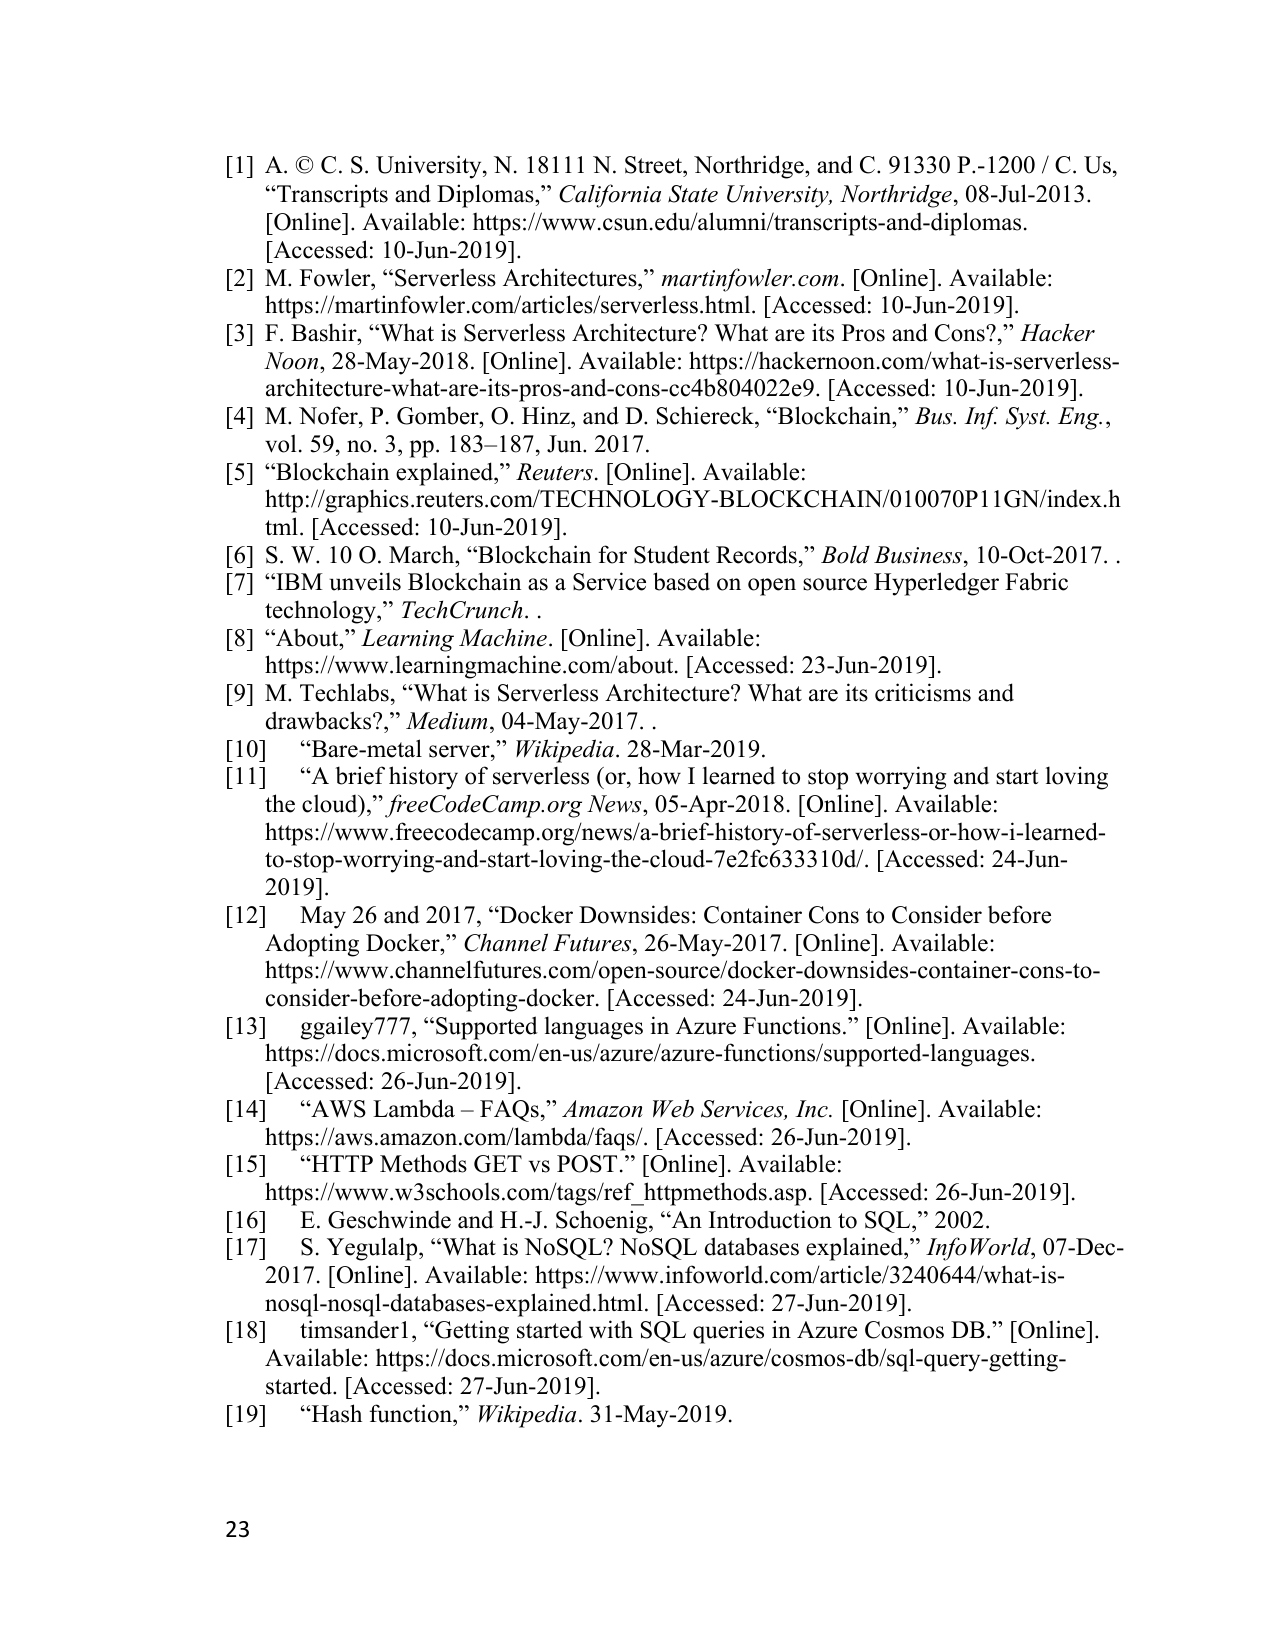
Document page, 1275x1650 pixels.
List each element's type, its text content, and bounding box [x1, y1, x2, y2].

text [1] A. © C. S. University, N. 18111 N. Street, Northridge, and C. 91330 P.-1200 / C. Us, “Transcripts and Diplomas,” California State University, Northridge, 08-Jul-2013. [Online]. Available: https://www.csun.edu/alumni/transcripts-and-diplomas. [Accessed: 10-Jun-2019]. [225, 150, 1125, 264]
text [16] E. Geschwinde and H.-J. Schoenig, “An Introduction to SQL,” 2002. [225, 1206, 1125, 1233]
text [19] “Hash function,” Wikipedia. 31-May-2019. [225, 1400, 1125, 1427]
text [3] F. Bashir, “What is Serverless Architecture? What are its Pros and Cons?,” Hacker Noon, 28-May-2018. [Online]. Available: https://hackernoon.com/what-is-serverless-architecture-what-are-its-pros-and-cons-cc4b804022e9. [Accessed: 10-Jun-2019]. [225, 319, 1125, 402]
text [7] “IBM unveils Blockchain as a Service based on open source Hyperledger Fabric technology,” TechCrunch. . [225, 568, 1125, 624]
text [8] “About,” Learning Machine. [Online]. Available: https://www.learningmachine.com/about. [Accessed: 23-Jun-2019]. [225, 624, 1125, 679]
text [5] “Blockchain explained,” Reuters. [Online]. Available: http://graphics.reuters.com/TECHNOLOGY-BLOCKCHAIN/010070P11GN/index.html. [Accessed: 10-Jun-2019]. [225, 458, 1125, 541]
text [11] “A brief history of serverless (or, how I learned to stop worrying and start loving the cloud),” freeCodeCamp.org News, 05-Apr-2018. [Online]. Available: https://www.freecodecamp.org/news/a-brief-history-of-serverless-or-how-i-learned-to-stop-worrying-and-start-loving-the-cloud-7e2fc633310d/. [Accessed: 24-Jun-2019]. [225, 762, 1125, 901]
text [13] ggailey777, “Supported languages in Azure Functions.” [Online]. Available: https://docs.microsoft.com/en-us/azure/azure-functions/supported-languages. [Accessed: 26-Jun-2019]. [225, 1012, 1125, 1095]
text [6] S. W. 10 O. March, “Blockchain for Student Records,” Bold Business, 10-Oct-2017. . [225, 541, 1125, 568]
text [10] “Bare-metal server,” Wikipedia. 28-Mar-2019. [225, 735, 1125, 762]
text [15] “HTTP Methods GET vs POST.” [Online]. Available: https://www.w3schools.com/tags/ref_httpmethods.asp. [Accessed: 26-Jun-2019]. [225, 1150, 1125, 1206]
text [18] timsander1, “Getting started with SQL queries in Azure Cosmos DB.” [Online]. Available: https://docs.microsoft.com/en-us/azure/cosmos-db/sql-query-getting-started. [Accessed: 27-Jun-2019]. [225, 1317, 1125, 1400]
text [4] M. Nofer, P. Gomber, O. Hinz, and D. Schiereck, “Blockchain,” Bus. Inf. Syst. Eng., vol. 59, no. 3, pp. 183–187, Jun. 2017. [225, 402, 1125, 458]
text [2] M. Fowler, “Serverless Architectures,” martinfowler.com. [Online]. Available: https://martinfowler.com/articles/serverless.html. [Accessed: 10-Jun-2019]. [225, 264, 1125, 319]
text [12] May 26 and 2017, “Docker Downsides: Container Cons to Consider before Adopting Docker,” Channel Futures, 26-May-2017. [Online]. Available: https://www.channelfutures.com/open-source/docker-downsides-container-cons-to-consider-before-adopting-docker. [Accessed: 24-Jun-2019]. [225, 901, 1125, 1012]
text [9] M. Techlabs, “What is Serverless Architecture? What are its criticisms and drawbacks?,” Medium, 04-May-2017. . [225, 679, 1125, 735]
text [14] “AWS Lambda – FAQs,” Amazon Web Services, Inc. [Online]. Available: https://aws.amazon.com/lambda/faqs/. [Accessed: 26-Jun-2019]. [225, 1095, 1125, 1150]
text [17] S. Yegulalp, “What is NoSQL? NoSQL databases explained,” InfoWorld, 07-Dec-2017. [Online]. Available: https://www.infoworld.com/article/3240644/what-is-nosql-nosql-databases-explained.html. [Accessed: 27-Jun-2019]. [225, 1233, 1125, 1317]
